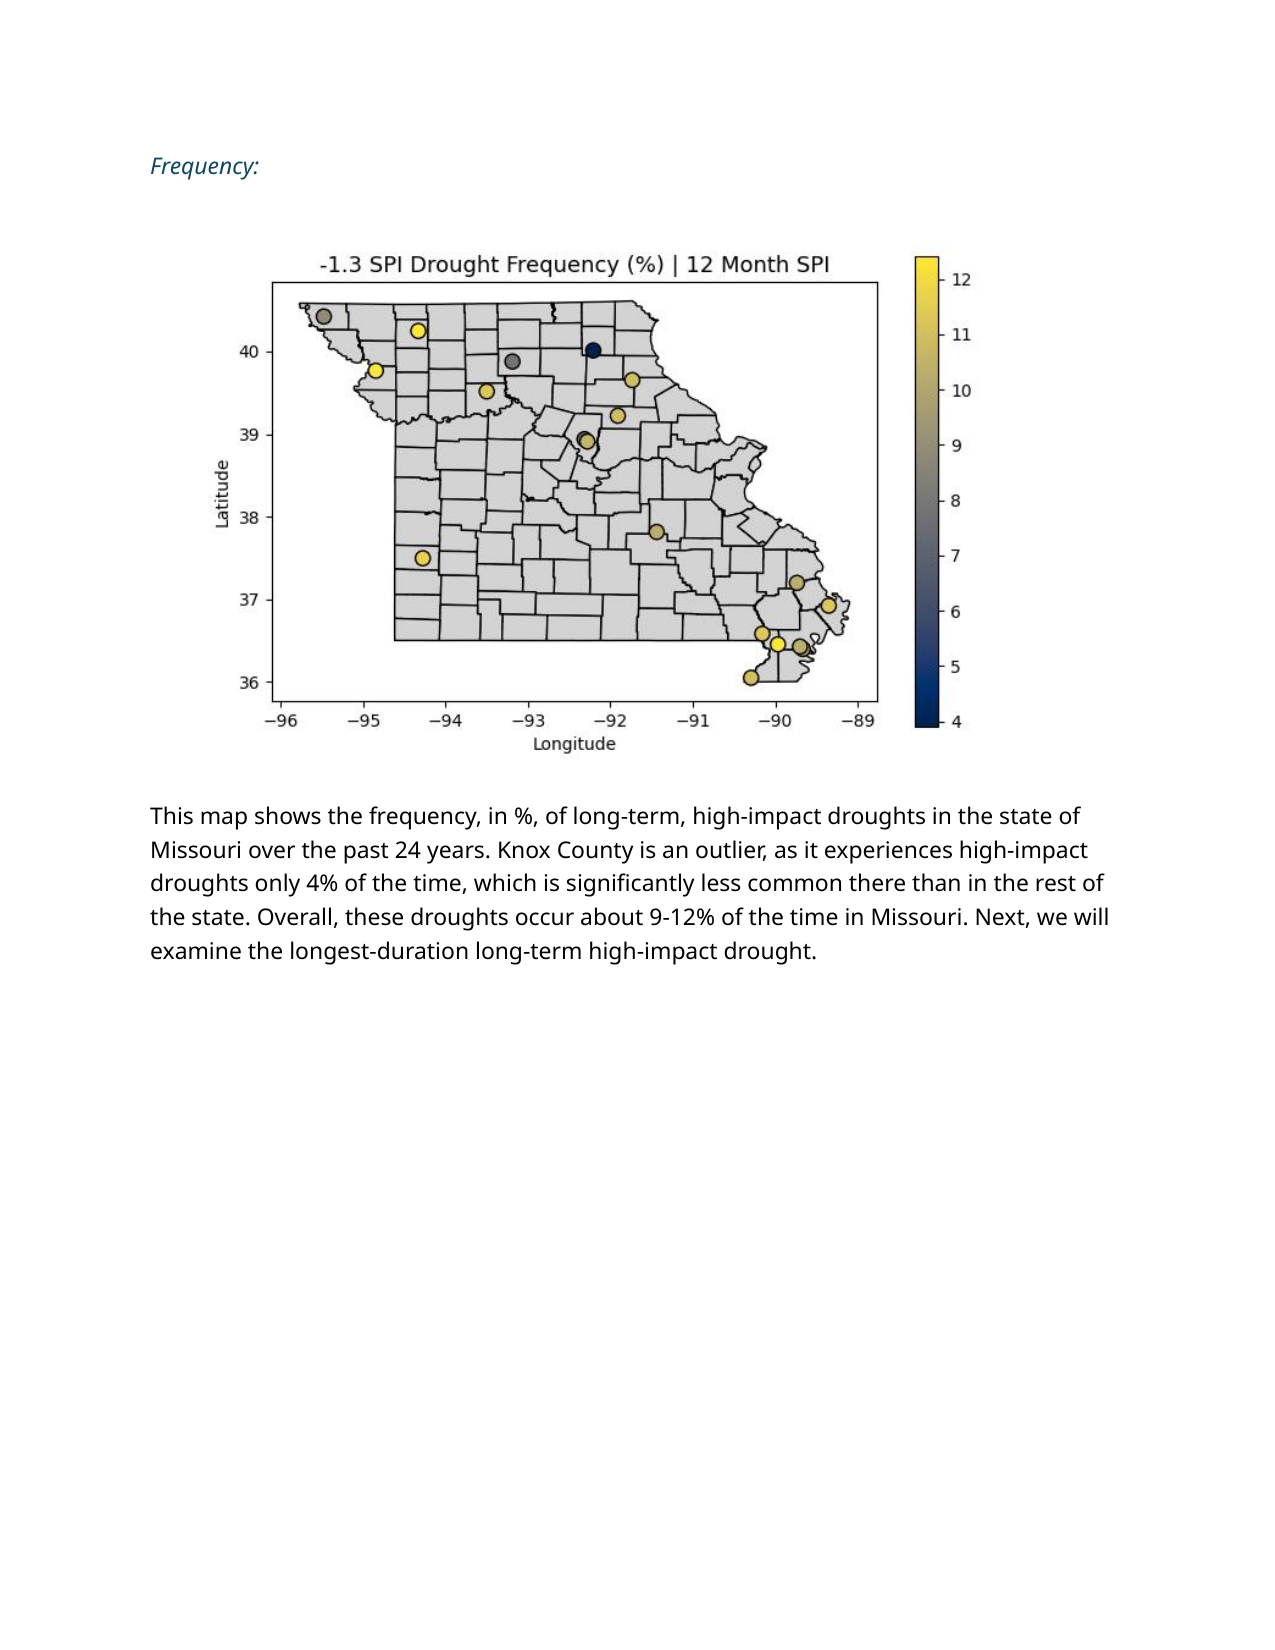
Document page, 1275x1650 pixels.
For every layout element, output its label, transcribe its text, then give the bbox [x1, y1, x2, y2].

text This map shows the frequency, in %, of long-term, high-impact droughts in the state of Missouri over the past 24 years. Knox County is an outlier, as it experiences high-impact droughts only 4% of the time, which is significantly less common there than in the rest of the state. Overall, these droughts occur about 9-12% of the time in Missouri. Next, we will examine the longest-duration long-term high-impact drought. [150, 800, 1125, 966]
subtitle Frequency: [150, 150, 1125, 183]
picture [150, 183, 1125, 794]
